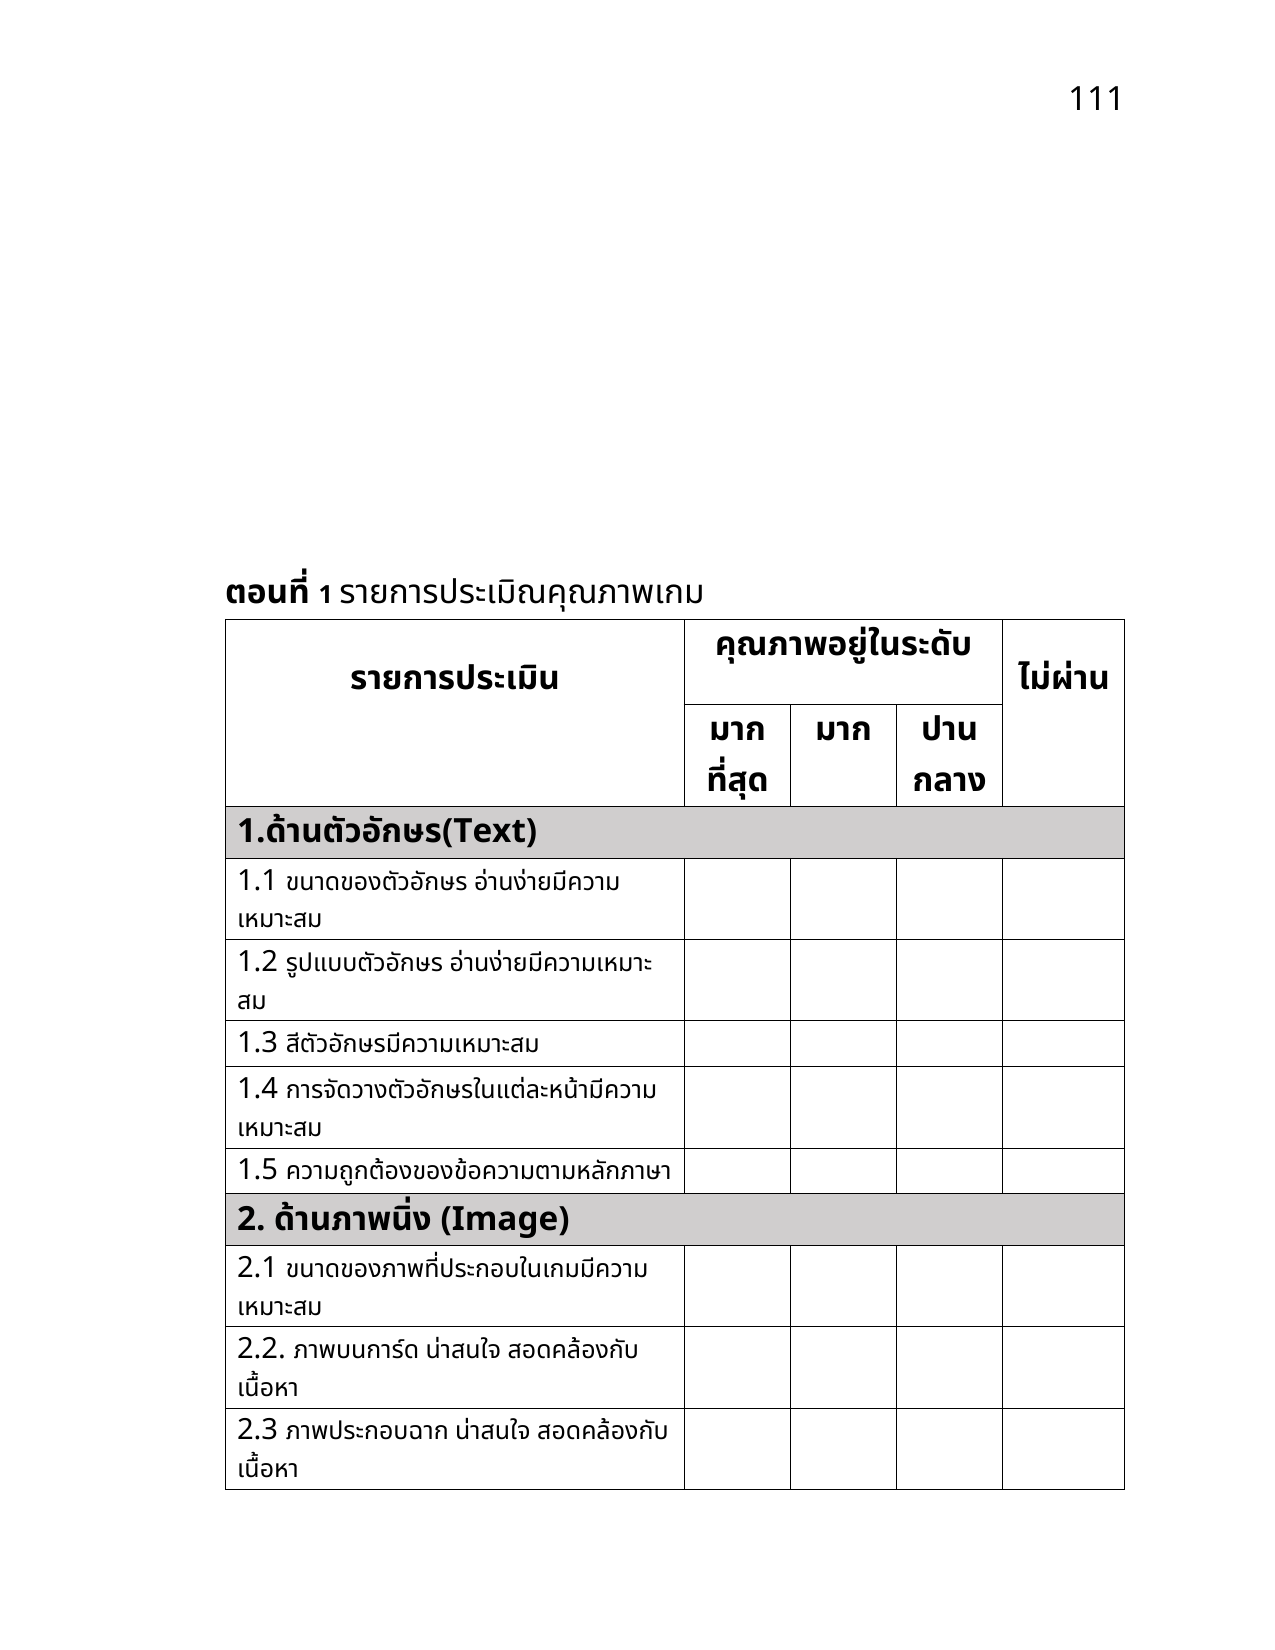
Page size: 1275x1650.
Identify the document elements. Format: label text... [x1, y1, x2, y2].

table_cell [897, 1067, 1002, 1147]
table_cell [1003, 1149, 1124, 1193]
table_cell [897, 1246, 1002, 1326]
table_cell [897, 859, 1002, 939]
table_cell [1003, 859, 1124, 939]
table_cell [897, 1409, 1002, 1489]
table_cell [791, 1067, 896, 1147]
table_cell 2.3 ภาพประกอบฉาก น่าสนใจ สอดคล้องกับเนื้อหา [226, 1409, 684, 1489]
table_cell มาก [791, 705, 896, 806]
table_cell [684, 807, 790, 858]
table_cell [685, 1246, 790, 1326]
table_cell 1.3 สีตัวอักษรมีความเหมาะสม [226, 1021, 684, 1066]
table_header รายการประเมิน [226, 620, 684, 806]
table_cell [791, 1149, 896, 1193]
table_cell [685, 1067, 790, 1147]
table_cell 1.2 รูปแบบตัวอักษร อ่านง่ายมีความเหมาะสม [226, 940, 684, 1020]
table_cell [791, 1021, 896, 1066]
table_cell [685, 859, 790, 939]
text ตอนที่ 1 รายการประเมิณคุณภาพเกม [225, 568, 1125, 619]
table_cell 1.4 การจัดวางตัวอักษรในแต่ละหน้ามีความเหมาะสม [226, 1067, 684, 1147]
table_cell 2.2. ภาพบนการ์ด น่าสนใจ สอดคล้องกับเนื้อหา [226, 1327, 684, 1407]
table_cell [685, 1149, 790, 1193]
table_cell [1003, 1327, 1124, 1407]
table_cell [896, 807, 1003, 858]
table_cell 2.1 ขนาดของภาพที่ประกอบในเกมมีความเหมาะสม [226, 1246, 684, 1326]
table_cell [1003, 807, 1124, 858]
table_cell [1003, 1021, 1124, 1066]
table_cell [1003, 940, 1124, 1020]
table_cell ปานกลาง [897, 705, 1002, 806]
table_cell [790, 807, 896, 858]
table_header คุณภาพอยู่ในระดับ [685, 620, 1002, 704]
table_cell [685, 940, 790, 1020]
table_cell [685, 1409, 790, 1489]
table_cell [791, 1409, 896, 1489]
table_cell [897, 940, 1002, 1020]
table_cell มากที่สุด [685, 705, 790, 806]
table_cell [791, 1246, 896, 1326]
table_cell [897, 1327, 1002, 1407]
table_cell [896, 1194, 1003, 1245]
table_cell [1003, 1194, 1124, 1245]
table_cell [897, 1149, 1002, 1193]
table_cell [684, 1194, 790, 1245]
table_cell [791, 1327, 896, 1407]
table_cell 2. ด้านภาพนิ่ง (Image) [226, 1194, 684, 1245]
table_cell [897, 1021, 1002, 1066]
table_cell [791, 859, 896, 939]
table_cell [1003, 1246, 1124, 1326]
table_cell [685, 1021, 790, 1066]
table_cell 1.ด้านตัวอักษร(Text) [226, 807, 684, 858]
table_cell [1003, 1409, 1124, 1489]
table_cell [1003, 704, 1124, 806]
table_cell [1003, 1067, 1124, 1147]
table_cell [791, 940, 896, 1020]
table_cell 1.5 ความถูกต้องของข้อความตามหลักภาษา [226, 1149, 684, 1193]
table_cell 1.1 ขนาดของตัวอักษร อ่านง่ายมีความเหมาะสม [226, 859, 684, 939]
table_cell [790, 1194, 896, 1245]
table_cell [685, 1327, 790, 1407]
table_header ไม่ผ่าน [1003, 620, 1124, 704]
